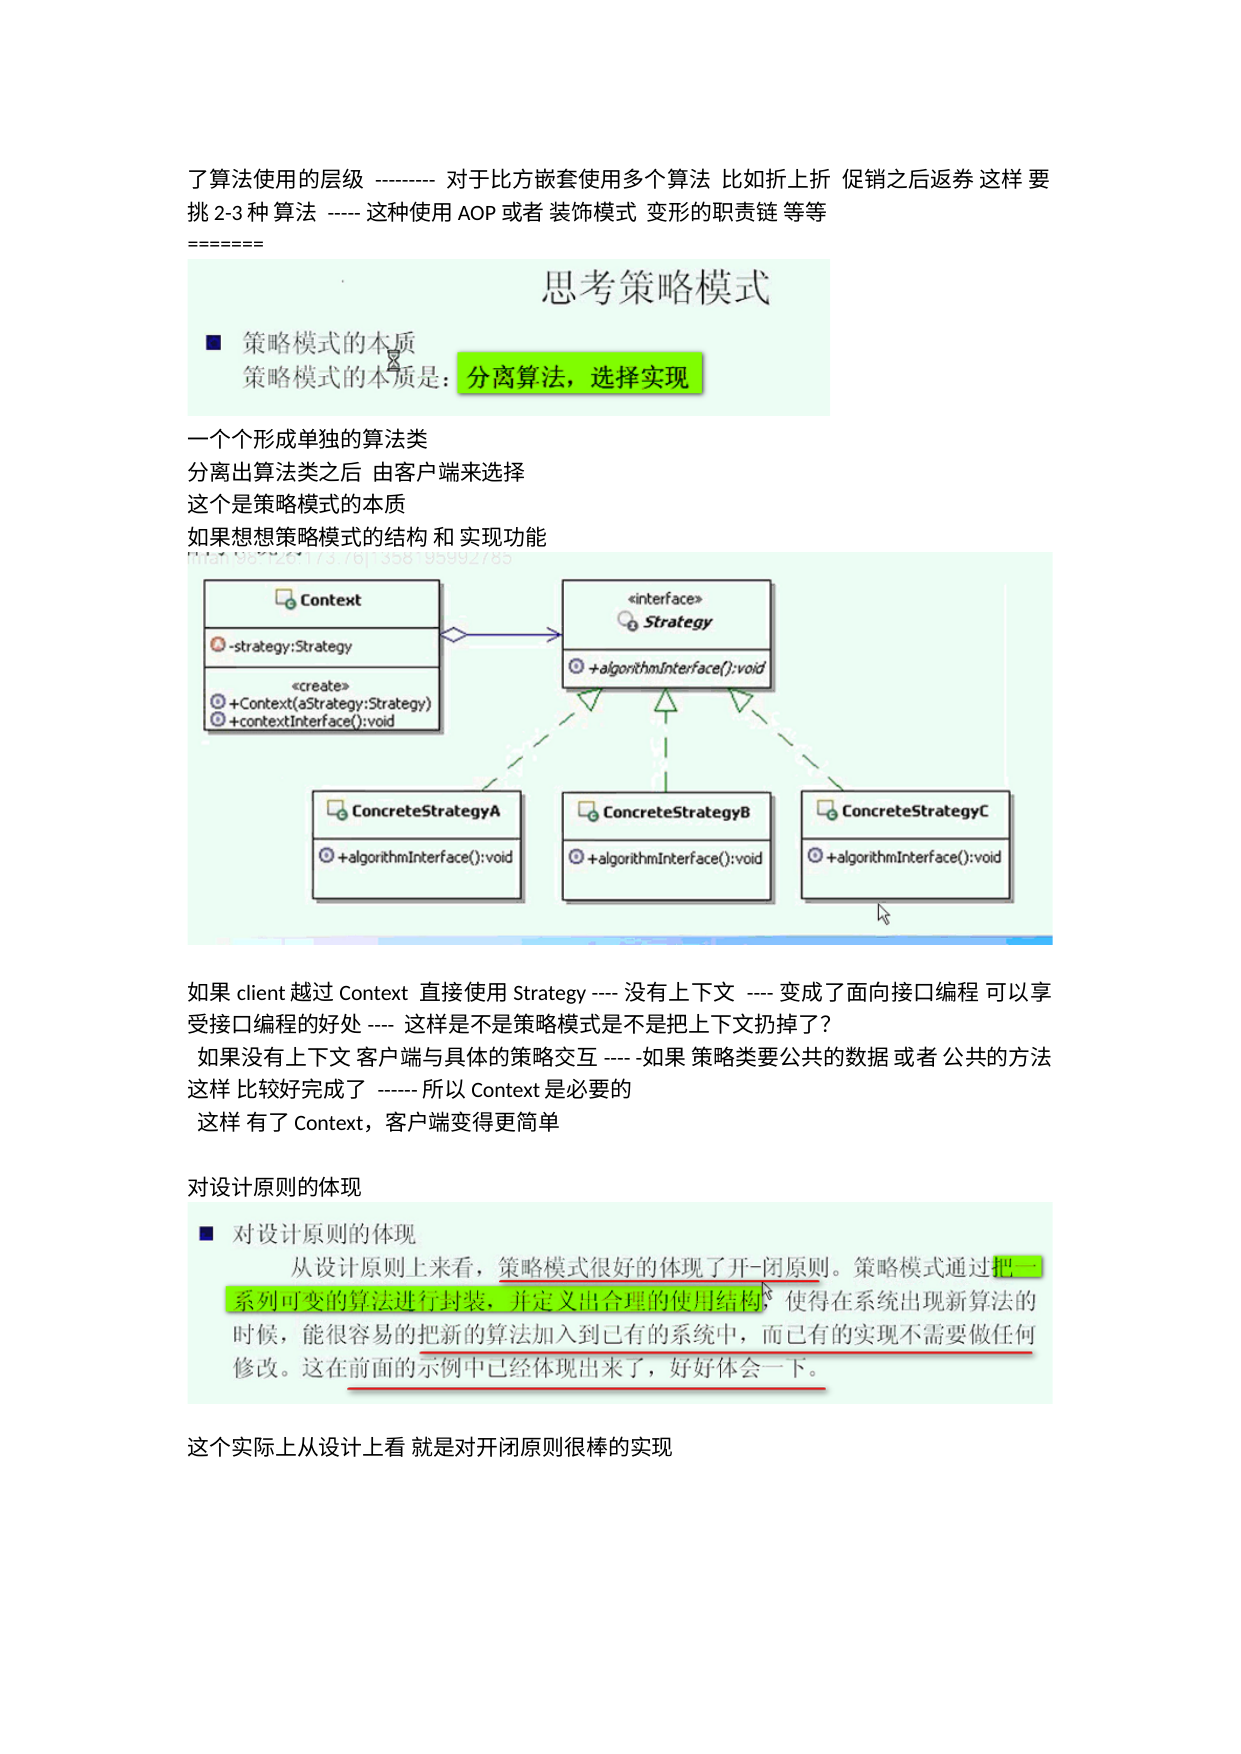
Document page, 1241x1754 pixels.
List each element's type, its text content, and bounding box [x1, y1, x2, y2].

text ======= [187, 227, 1053, 259]
text 分离出算法类之后 由客户端来选择 [187, 454, 1053, 487]
text 这样 有了Context，客户端变得更简单 [187, 1104, 1053, 1137]
text 如果想想策略模式的结构 和 实现功能 [187, 519, 1053, 552]
text 如果没有上下文 客户端与具体的策略交互 ---- -如果 策略类要公共的数据 或者 公共的方法 这样 比较好完成了 ------ 所以 Context是必要的 [187, 1039, 1053, 1104]
text 如果client越过Context 直接使用Strategy ---- 没有上下文 ---- 变成了面向接口编程 可以享受接口编程的好处 ---- 这样是不是策略模式是不是把上下文扔掉了？ [187, 974, 1053, 1039]
picture [187, 552, 1053, 945]
picture [187, 259, 831, 416]
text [187, 162, 1053, 227]
text 对设计原则的体现 [187, 1169, 1053, 1202]
text 这个实际上从设计上看 就是对开闭原则很棒的实现 [187, 1429, 1053, 1462]
text 一个个形成单独的算法类 [187, 422, 1053, 454]
text 这个是策略模式的本质 [187, 487, 1053, 519]
picture [187, 1202, 1053, 1404]
